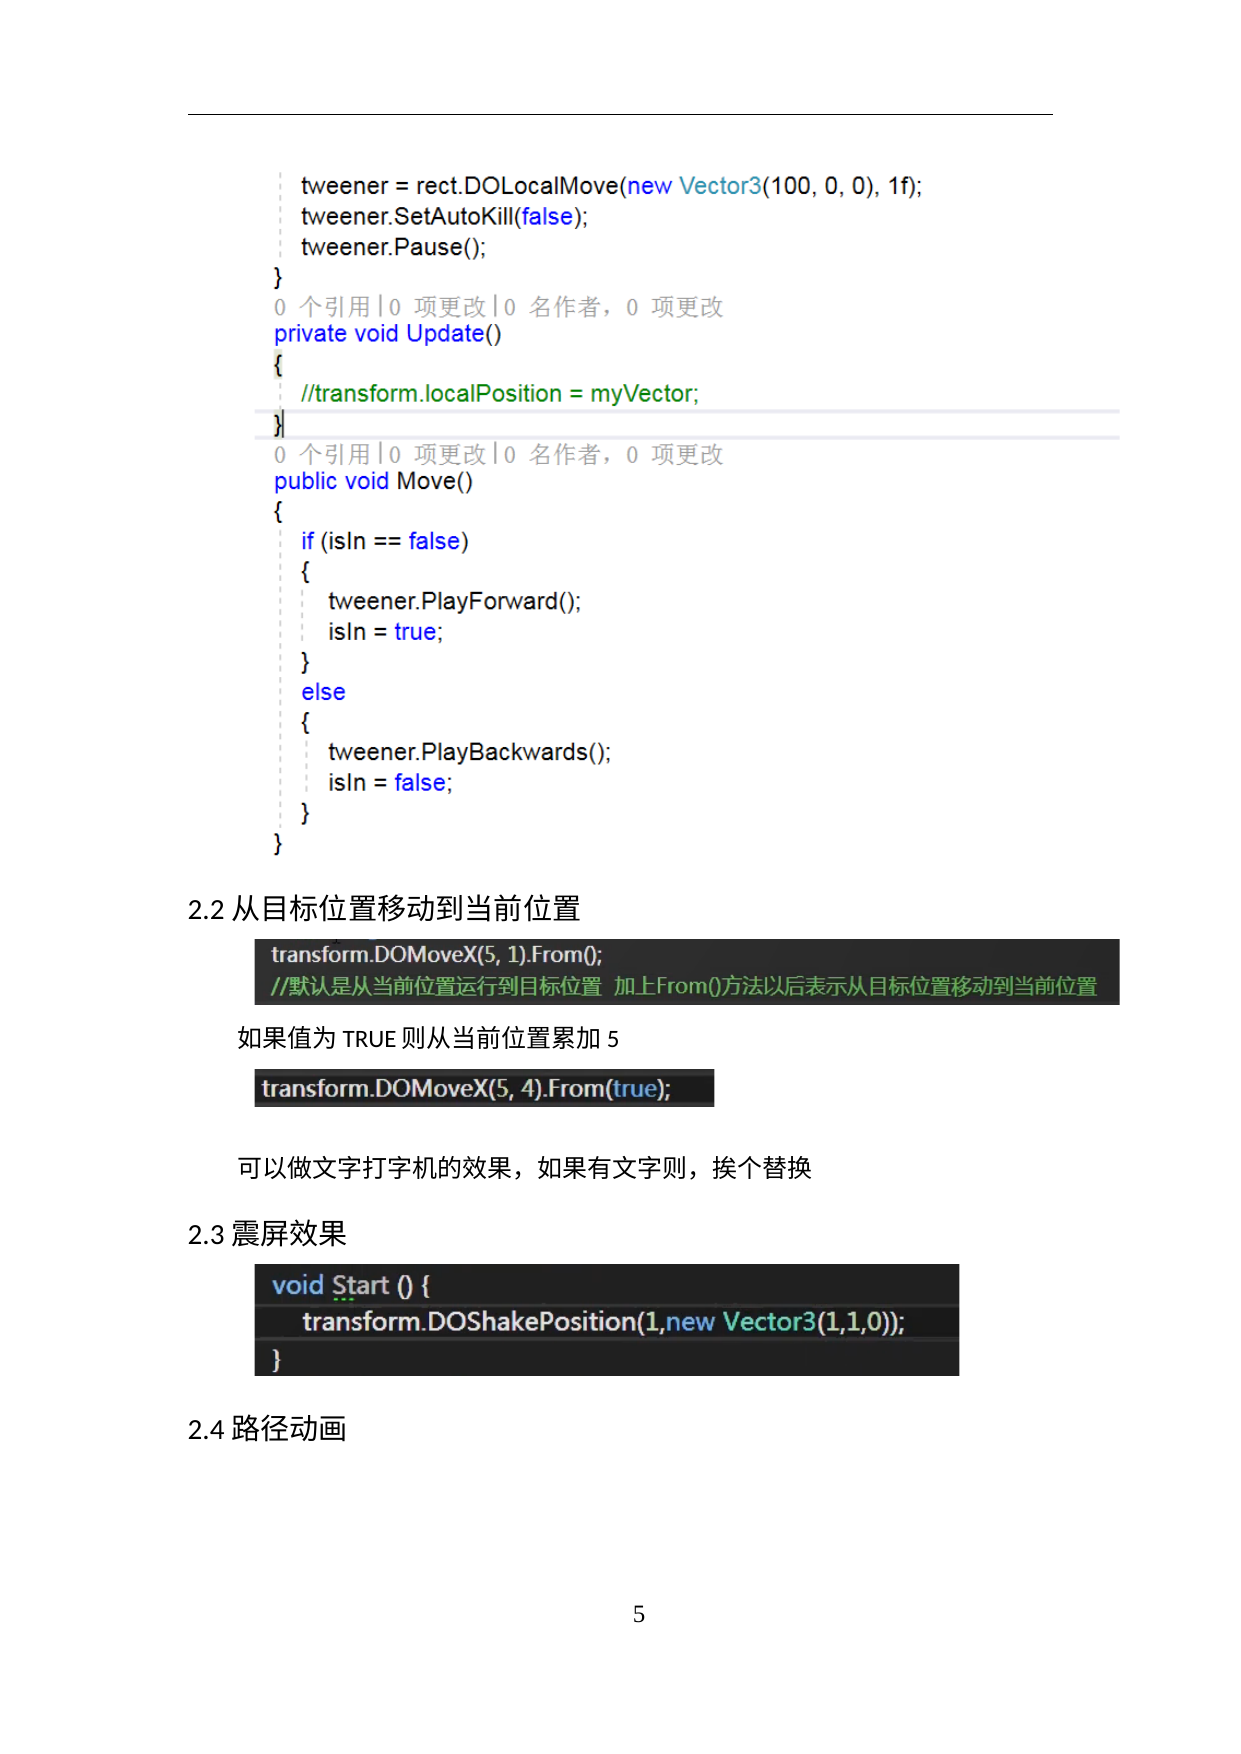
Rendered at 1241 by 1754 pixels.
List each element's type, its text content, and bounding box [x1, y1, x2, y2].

subtitle 路径动画 [187, 1394, 1053, 1459]
text 可以做文字打字机的效果，如果有文字则，挨个替换 [187, 1134, 1053, 1199]
text 如果值为TRUE则从当前位置累加5 [187, 1004, 1053, 1069]
picture [254, 170, 1120, 864]
subtitle 从目标位置移动到当前位置 [187, 874, 1053, 939]
picture [254, 1069, 715, 1107]
subtitle 震屏效果 [187, 1199, 1053, 1264]
picture [254, 939, 1120, 1005]
picture [254, 1264, 960, 1376]
